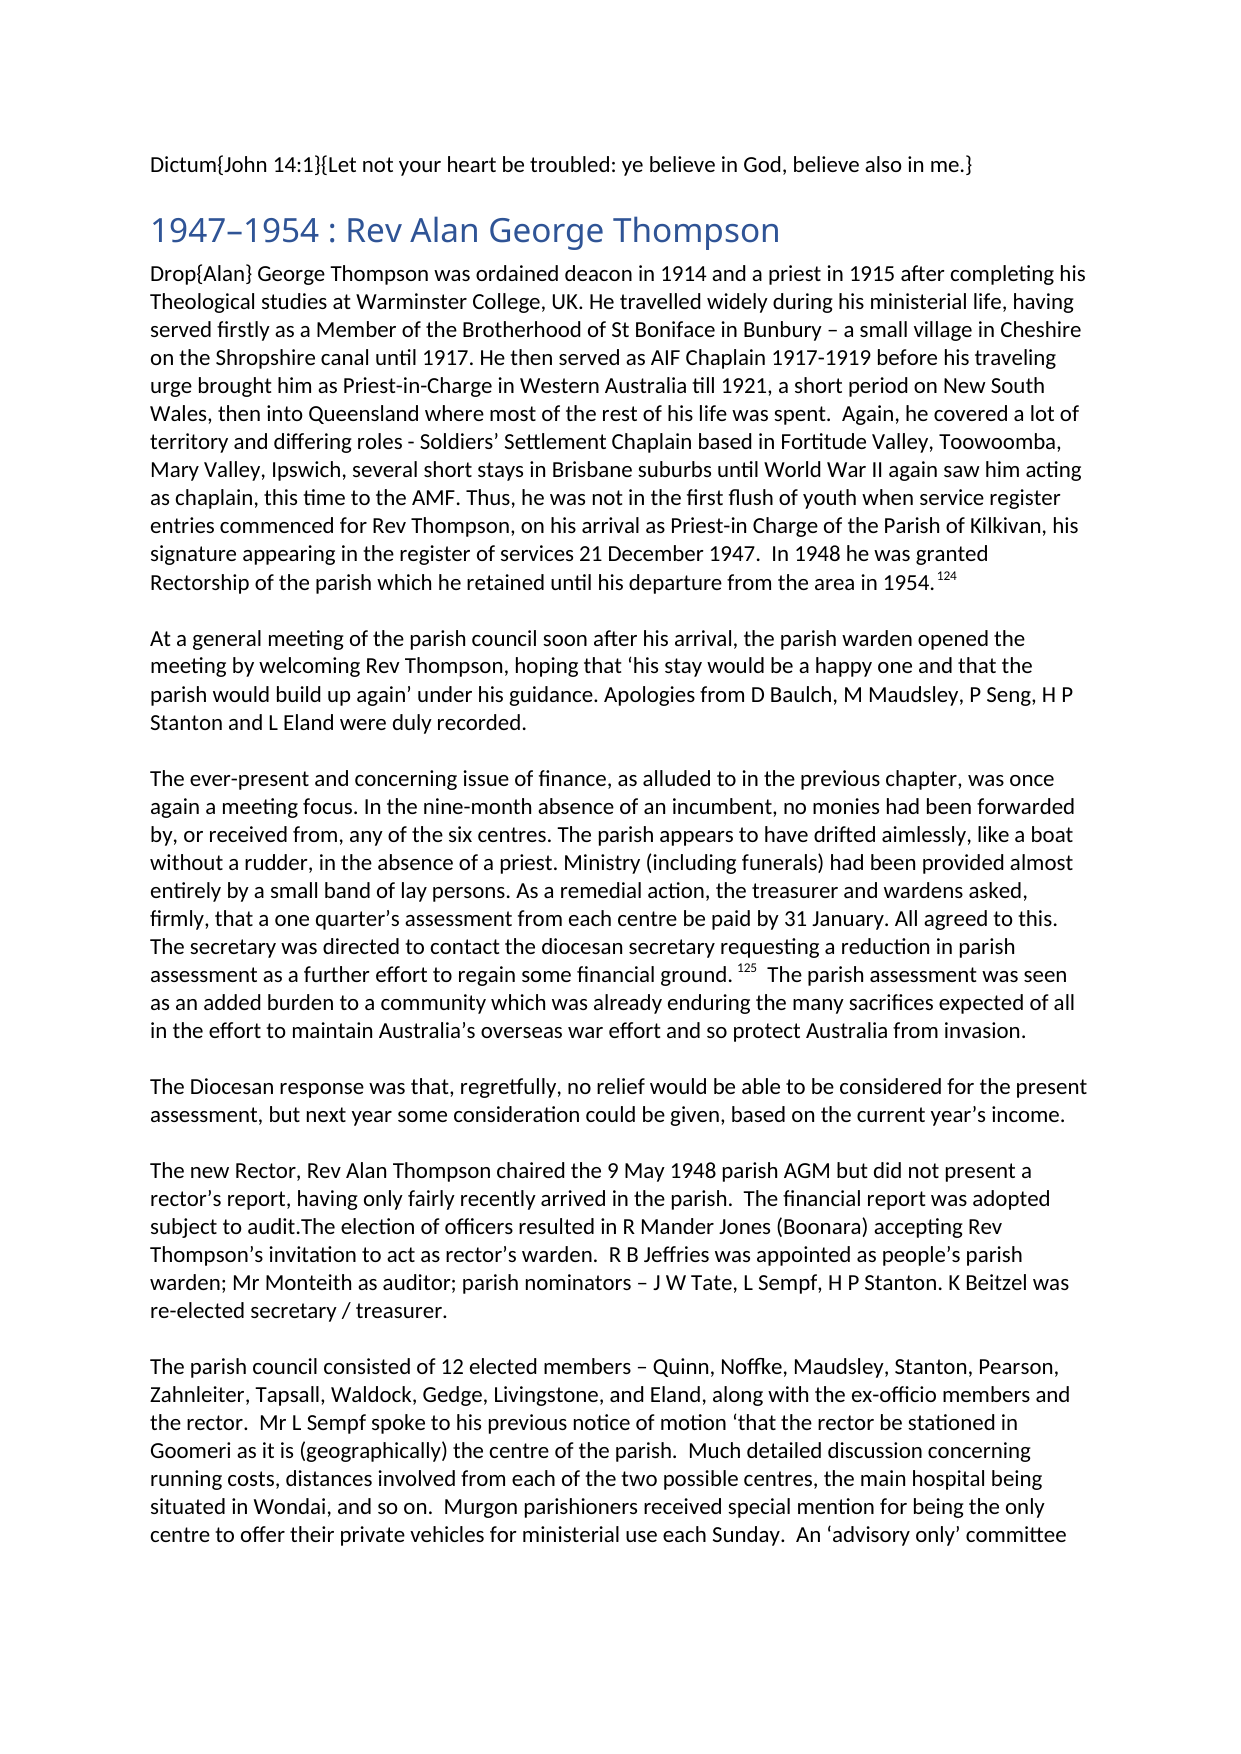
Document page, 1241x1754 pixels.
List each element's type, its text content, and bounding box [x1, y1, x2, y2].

text The ever-present and concerning issue of finance, as alluded to in the previous chapter, was once again a meeting focus. In the nine-month absence of an incumbent, no monies had been forwarded by, or received from, any of the six centres. The parish appears to have drifted aimlessly, like a boat without a rudder, in the absence of a priest. Ministry (including funerals) had been provided almost entirely by a small band of lay persons. As a remedial action, the treasurer and wardens asked, firmly, that a one quarter’s assessment from each centre be paid by 31 January. All agreed to this. The secretary was directed to contact the diocesan secretary requesting a reduction in parish assessment as a further effort to regain some financial ground. The parish assessment was seen as an added burden to a community which was already enduring the many sacrifices expected of all in the effort to maintain Australia’s overseas war effort and so protect Australia from invasion. [150, 764, 1090, 1044]
text Dictum{John 14:1}{Let not your heart be troubled: ye believe in God, believe also in me.} [150, 150, 1090, 178]
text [150, 1352, 1090, 1548]
text The Diocesan response was that, regretfully, no relief would be able to be considered for the present assessment, but next year some consideration could be given, based on the current year’s income. [150, 1072, 1090, 1128]
text At a general meeting of the parish council soon after his arrival, the parish warden opened the meeting by welcoming Rev Thompson, hoping that ‘his stay would be a happy one and that the parish would build up again’ under his guidance. Apologies from D Baulch, M Maudsley, P Seng, H P Stanton and L Eland were duly recorded. [150, 624, 1090, 736]
text The new Rector, Rev Alan Thompson chaired the 9 May 1948 parish AGM but did not present a rector’s report, having only fairly recently arrived in the parish. The financial report was adopted subject to audit.The election of officers resulted in R Mander Jones (Boonara) accepting Rev Thompson’s invitation to act as rector’s warden. R B Jeffries was appointed as people’s parish warden; Mr Monteith as auditor; parish nominators – J W Tate, L Sempf, H P Stanton. K Beitzel was re-elected secretary / treasurer. [150, 1156, 1090, 1324]
text Drop{Alan} George Thompson was ordained deacon in 1914 and a priest in 1915 after completing his Theological studies at Warminster College, UK. He travelled widely during his ministerial life, having served firstly as a Member of the Brotherhood of St Boniface in Bunbury – a small village in Cheshire on the Shropshire canal until 1917. He then served as AIF Chaplain 1917-1919 before his traveling urge brought him as Priest-in-Charge in Western Australia till 1921, a short period on New South Wales, then into Queensland where most of the rest of his life was spent. Again, he covered a lot of territory and differing roles - Soldiers’ Settlement Chaplain based in Fortitude Valley, Toowoomba, Mary Valley, Ipswich, several short stays in Brisbane suburbs until World War II again saw him acting as chaplain, this time to the AMF. Thus, he was not in the first flush of youth when service register entries commenced for Rev Thompson, on his arrival as Priest-in Charge of the Parish of Kilkivan, his signature appearing in the register of services 21 December 1947. In 1948 he was granted Rectorship of the parish which he retained until his departure from the area in 1954. [150, 259, 1090, 596]
subtitle 1947–1954 : Rev Alan George Thompson [150, 207, 1090, 253]
